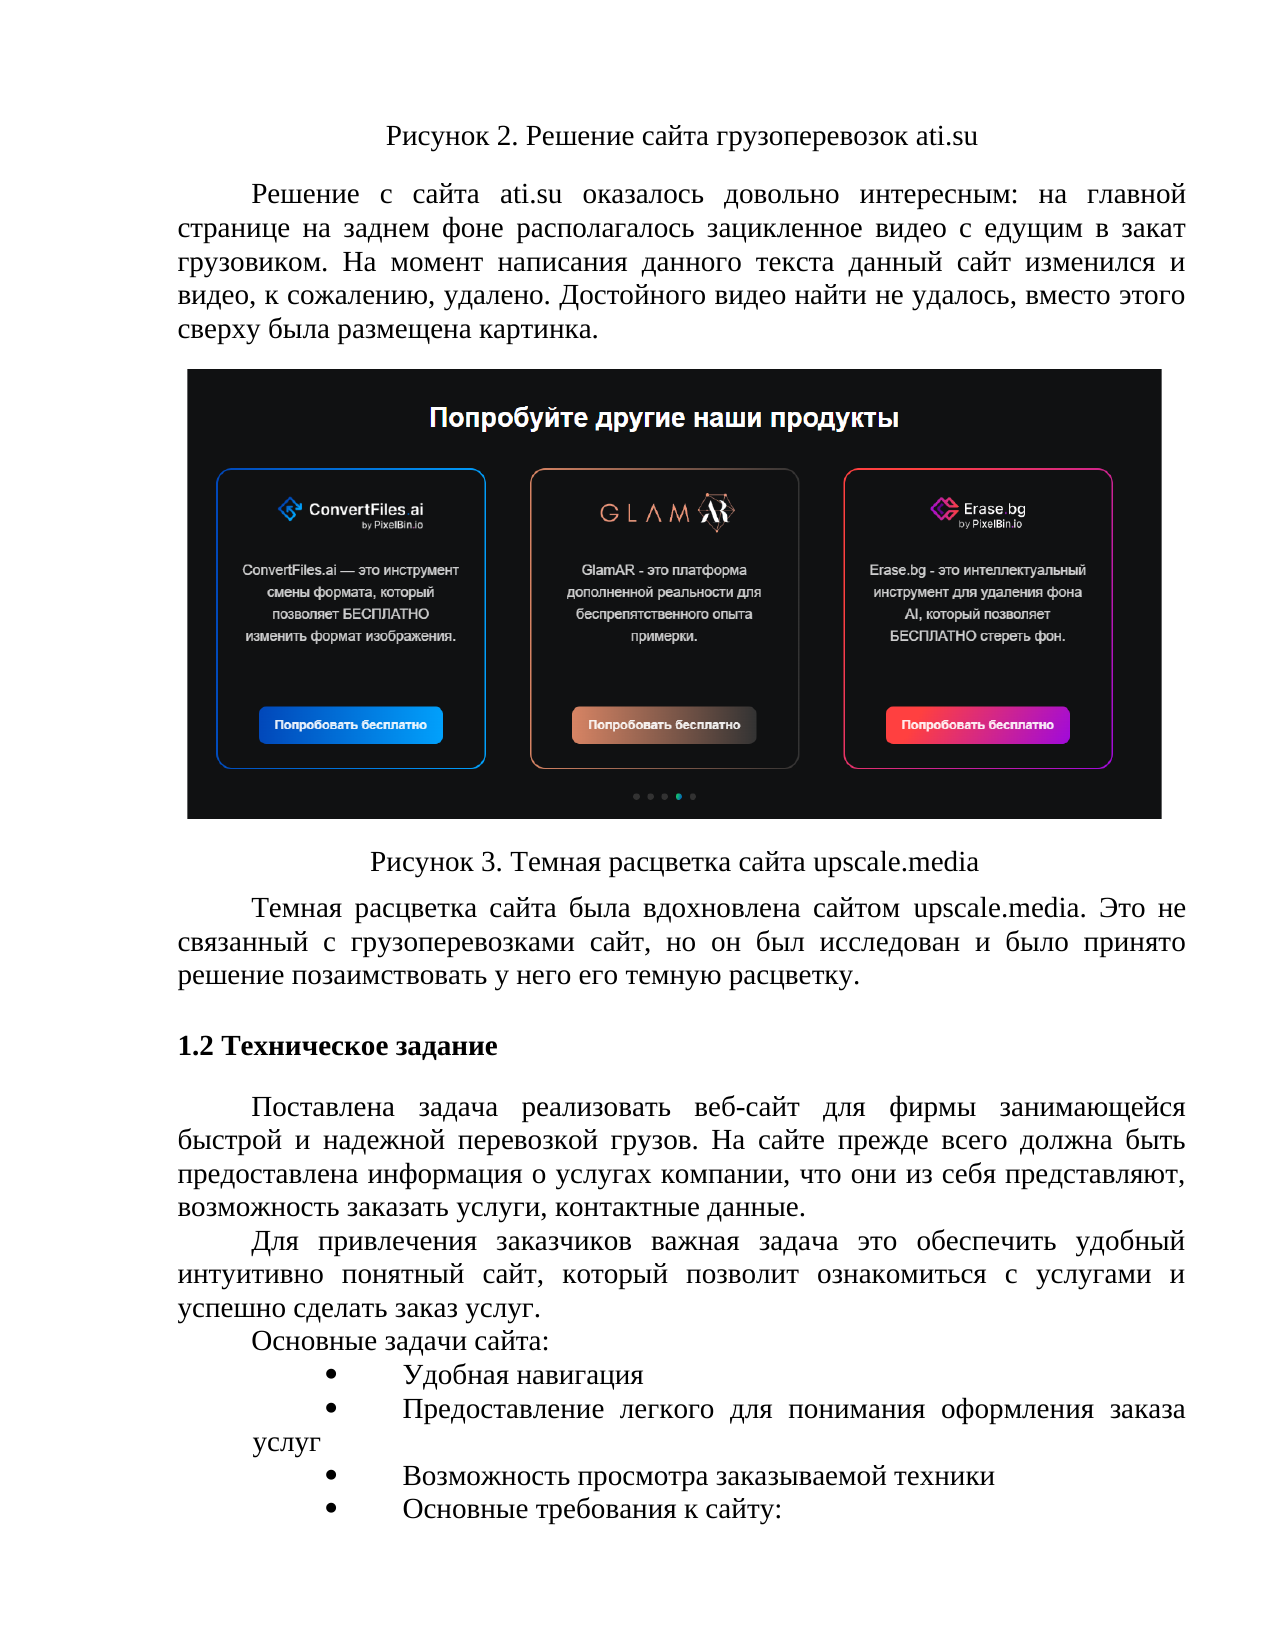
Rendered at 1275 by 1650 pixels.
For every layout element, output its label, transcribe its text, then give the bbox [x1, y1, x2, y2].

list Возможность просмотра заказываемой техники [252, 1458, 1186, 1492]
text Темная расцветка сайта была вдохновлена сайтом upscale.media. Это не связанный с грузоперевозками сайт, но он был исследован и было принято решение позаимствовать у него его темную расцветку. [177, 890, 1186, 991]
text Основные задачи сайта: [177, 1323, 1186, 1357]
text Для привлечения заказчиков важная задача это обеспечить удобный интуитивно понятный сайт, который позволит ознакомиться с услугами и успешно сделать заказ услуг. [177, 1223, 1186, 1323]
list Предоставление легкого для понимания оформления заказа услуг [252, 1391, 1186, 1458]
text Рисунок 2. Решение сайта грузоперевозок ati.su [177, 118, 1186, 152]
text 1.2 Техническое задание [177, 1028, 1186, 1062]
list Удобная навигация [252, 1357, 1186, 1391]
list Основные требования к сайту: [252, 1492, 1186, 1525]
text Решение с сайта ati.su оказалось довольно интересным: на главной странице на заднем фоне располагалось зацикленное видео с едущим в закат грузовиком. На момент написания данного текста данный сайт изменился и видео, к сожалению, удалено. Достойного видео найти не удалось, вместо этого сверху была размещена картинка. [177, 177, 1186, 344]
text Рисунок 3. Темная расцветка сайта upscale.media [162, 844, 1186, 878]
text Поставлена задача реализовать веб-сайт для фирмы занимающейся быстрой и надежной перевозкой грузов. На сайте прежде всего должна быть предоставлена информация о услугах компании, что они из себя представляют, возможность заказать услуги, контактные данные. [177, 1089, 1186, 1223]
picture [187, 369, 1162, 819]
